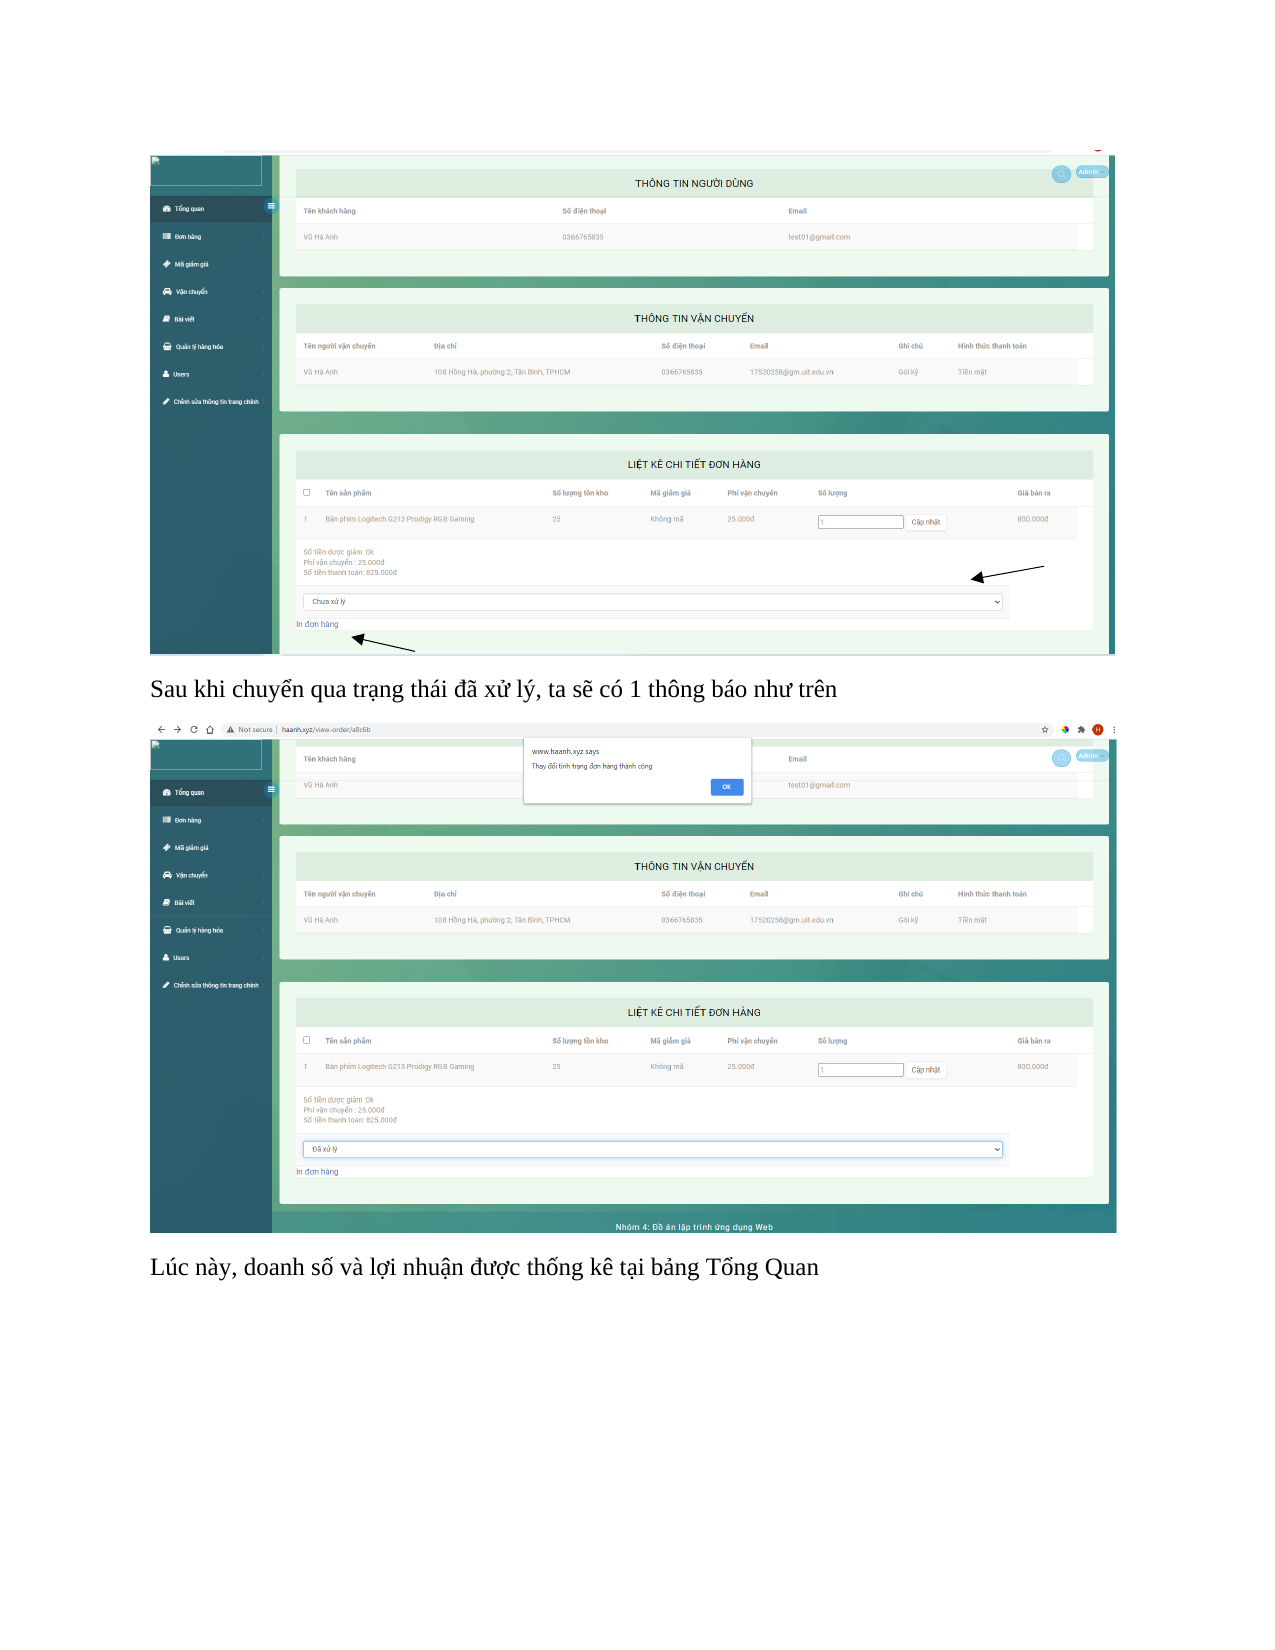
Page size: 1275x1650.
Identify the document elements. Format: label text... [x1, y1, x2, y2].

text Lúc này, doanh số và lợi nhuận được thống kê tại bảng Tổng Quan [150, 1252, 1125, 1281]
picture [150, 721, 1118, 1233]
text Sau khi chuyển qua trạng thái đã xử lý, ta sẽ có 1 thông báo như trên [150, 674, 1125, 703]
picture [150, 150, 1115, 656]
